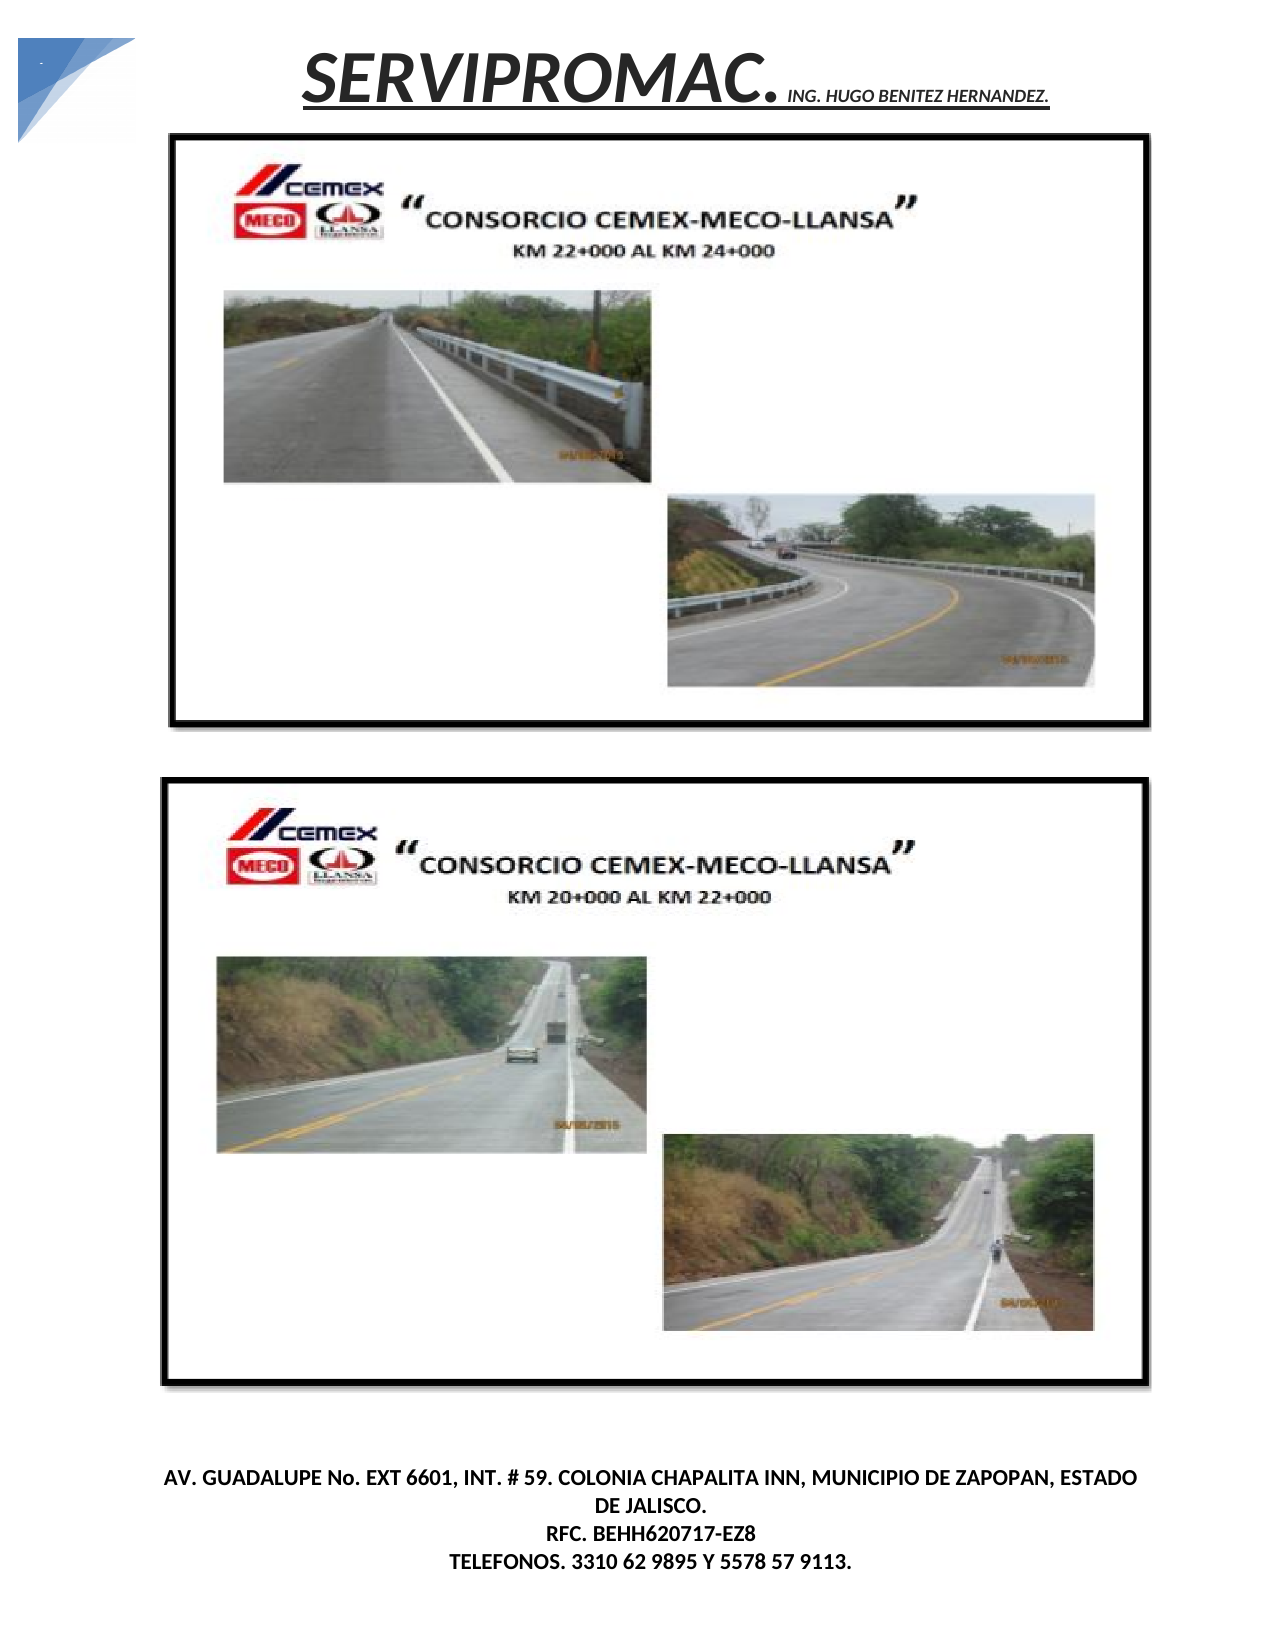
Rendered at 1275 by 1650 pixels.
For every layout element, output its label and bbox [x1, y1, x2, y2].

picture [18, 38, 136, 144]
picture [150, 125, 1152, 732]
picture [150, 770, 1152, 1393]
